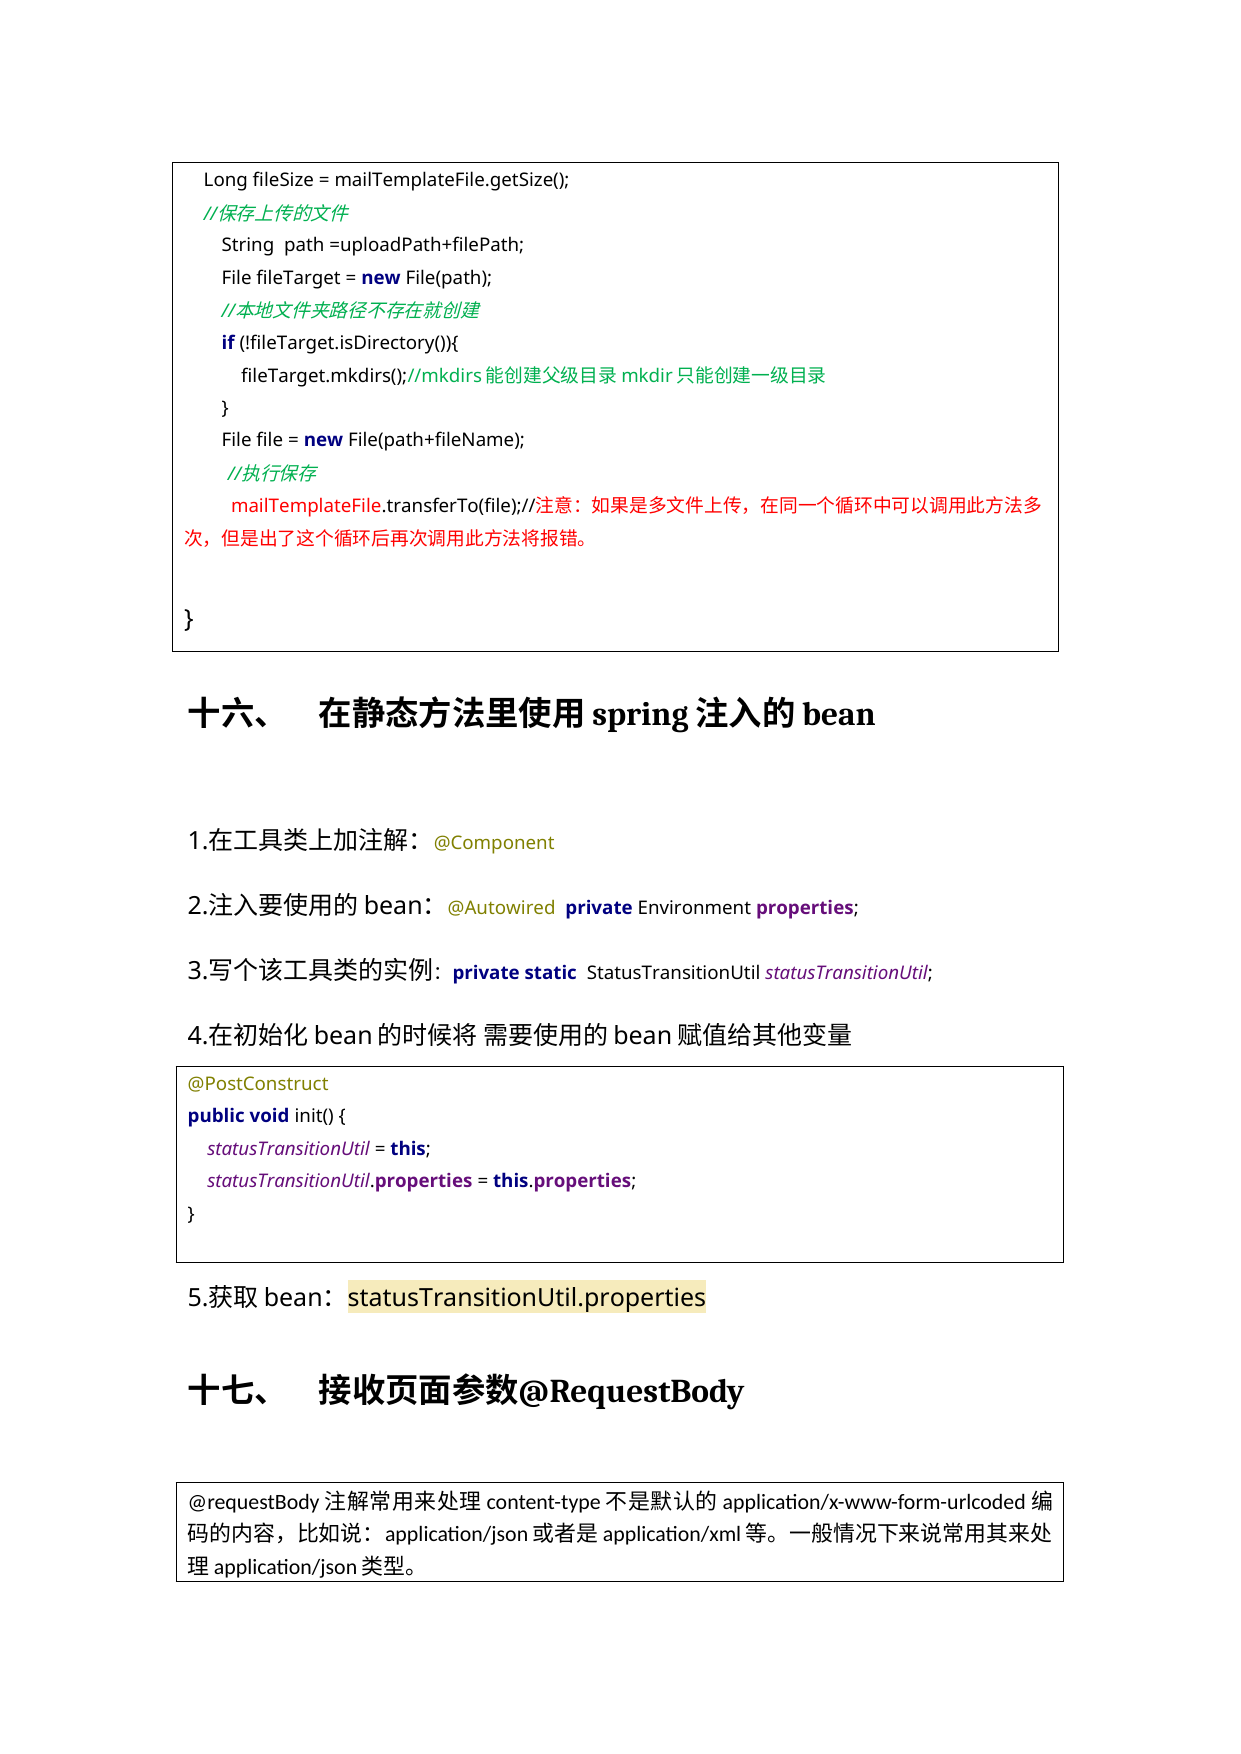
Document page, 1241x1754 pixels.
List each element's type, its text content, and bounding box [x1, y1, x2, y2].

table_header @PostConstruct public void init() { statusTransitionUtil = this; statusTransitionUtil.properties = this.properties; } [177, 1067, 1063, 1262]
text 1.在工具类上加注解：@Component [187, 806, 1053, 871]
subtitle 在静态方法里使用spring注入的bean [187, 679, 1053, 744]
text 2.注入要使用的bean：@Autowired private Environment properties; [187, 871, 1053, 936]
text 4.在初始化bean的时候将 需要使用的bean赋值给其他变量 [187, 1001, 1053, 1066]
text 5.获取bean：statusTransitionUtil.properties [187, 1263, 1053, 1328]
subtitle 接收页面参数@RequestBody [187, 1355, 1053, 1420]
text 3.写个该工具类的实例：private static StatusTransitionUtil statusTransitionUtil; [187, 936, 1053, 1001]
